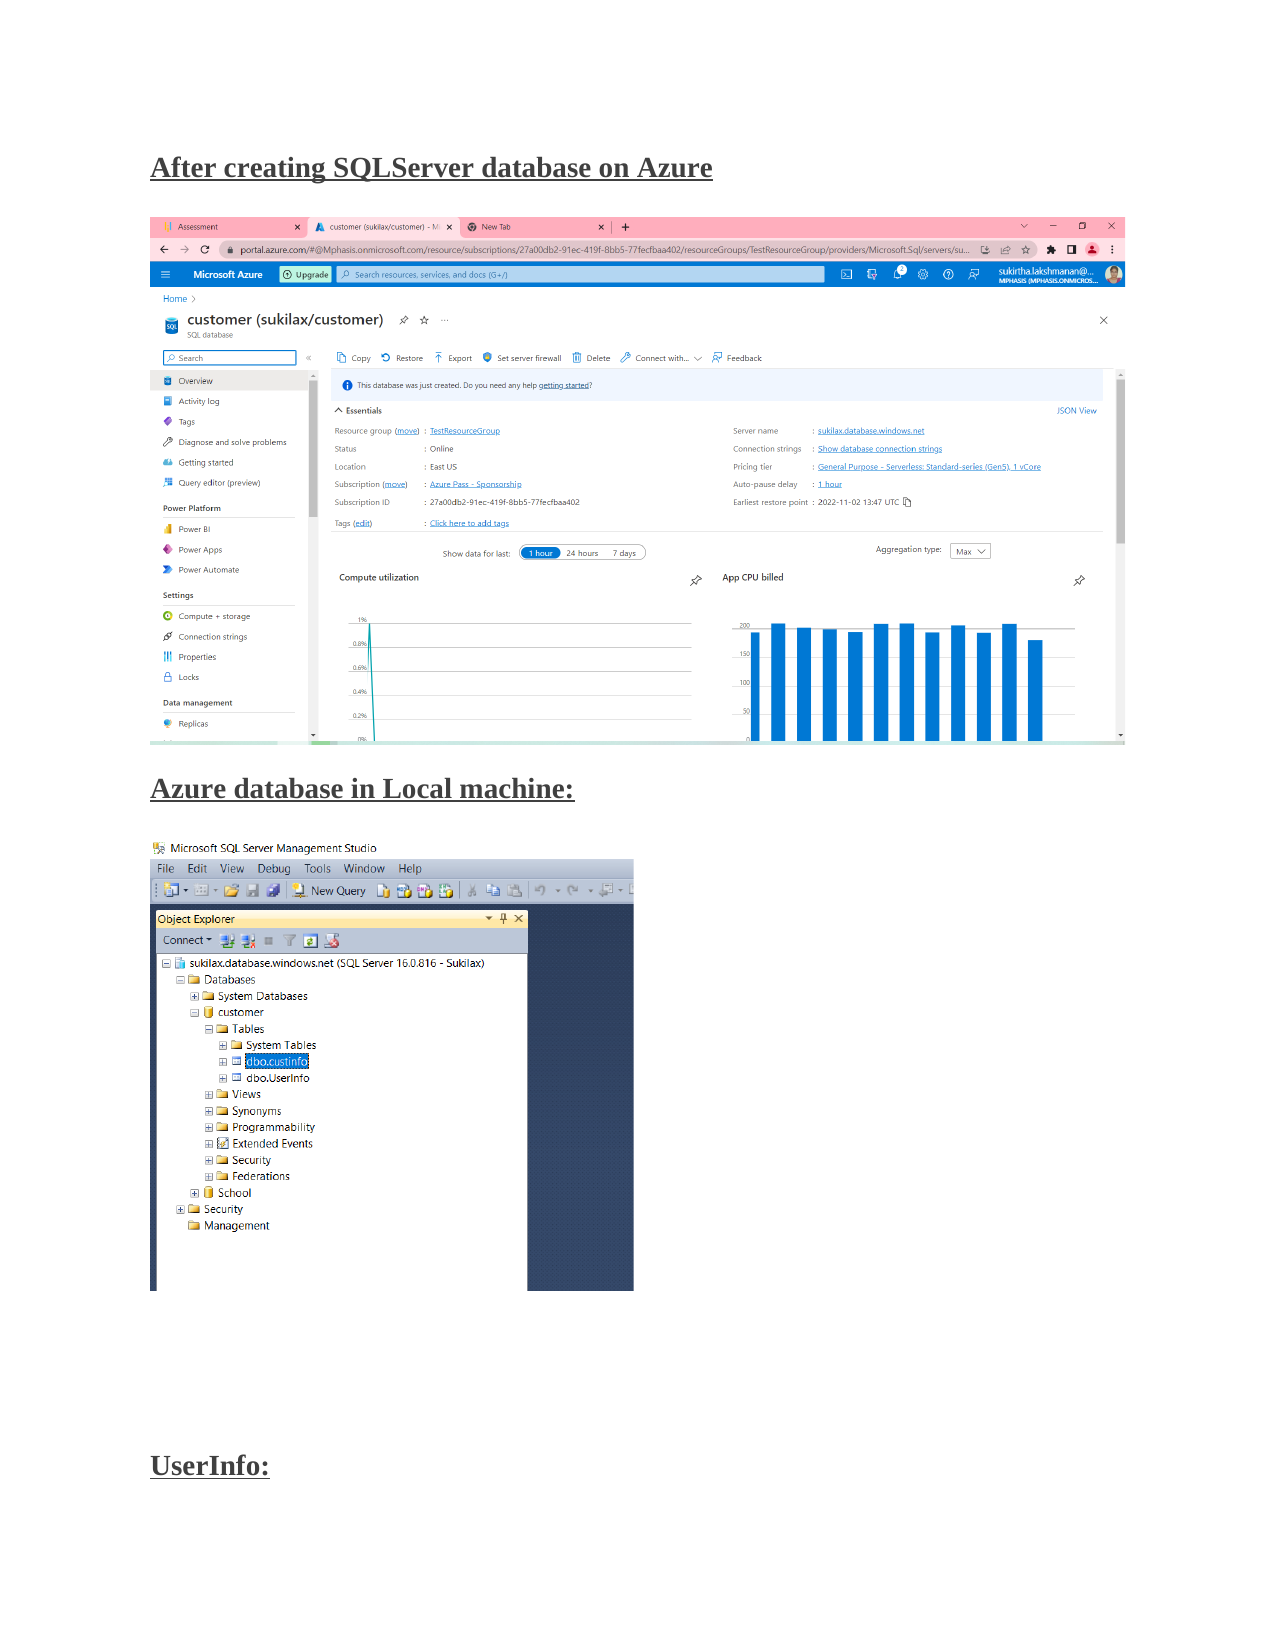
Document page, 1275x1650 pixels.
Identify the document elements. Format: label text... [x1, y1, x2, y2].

text Azure database in Local machine: [150, 771, 1125, 804]
picture [150, 838, 634, 1291]
picture [150, 217, 1125, 745]
text After creating SQLServer database on Azure [150, 150, 1125, 183]
text UserInfo: [150, 1448, 1125, 1482]
